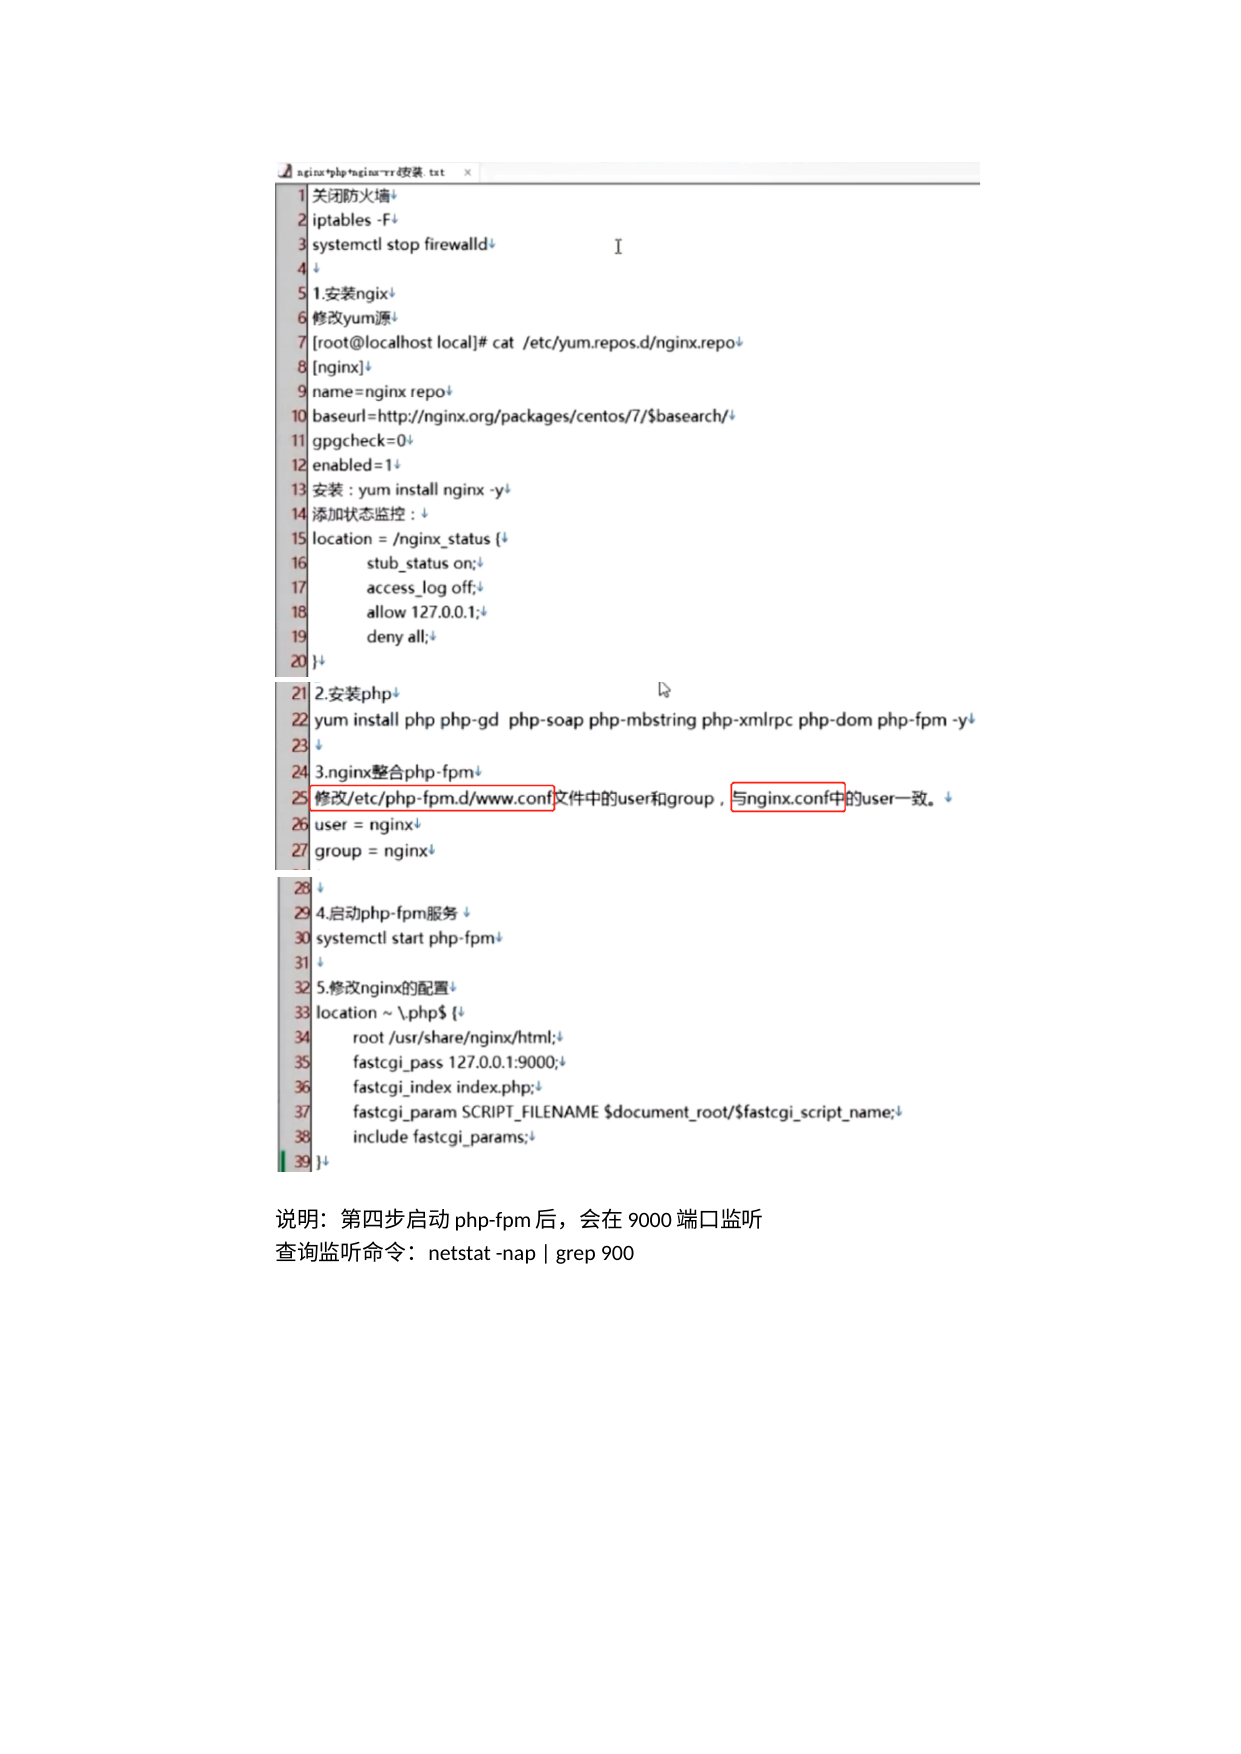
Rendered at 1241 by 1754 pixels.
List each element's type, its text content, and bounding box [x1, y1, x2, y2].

picture [275, 877, 953, 1172]
list 查询监听命令：netstat -nap | grep 900 [275, 1234, 1053, 1267]
list 说明：第四步启动php-fpm后，会在9000端口监听 [275, 1202, 1053, 1234]
picture [275, 162, 980, 677]
picture [275, 682, 983, 870]
